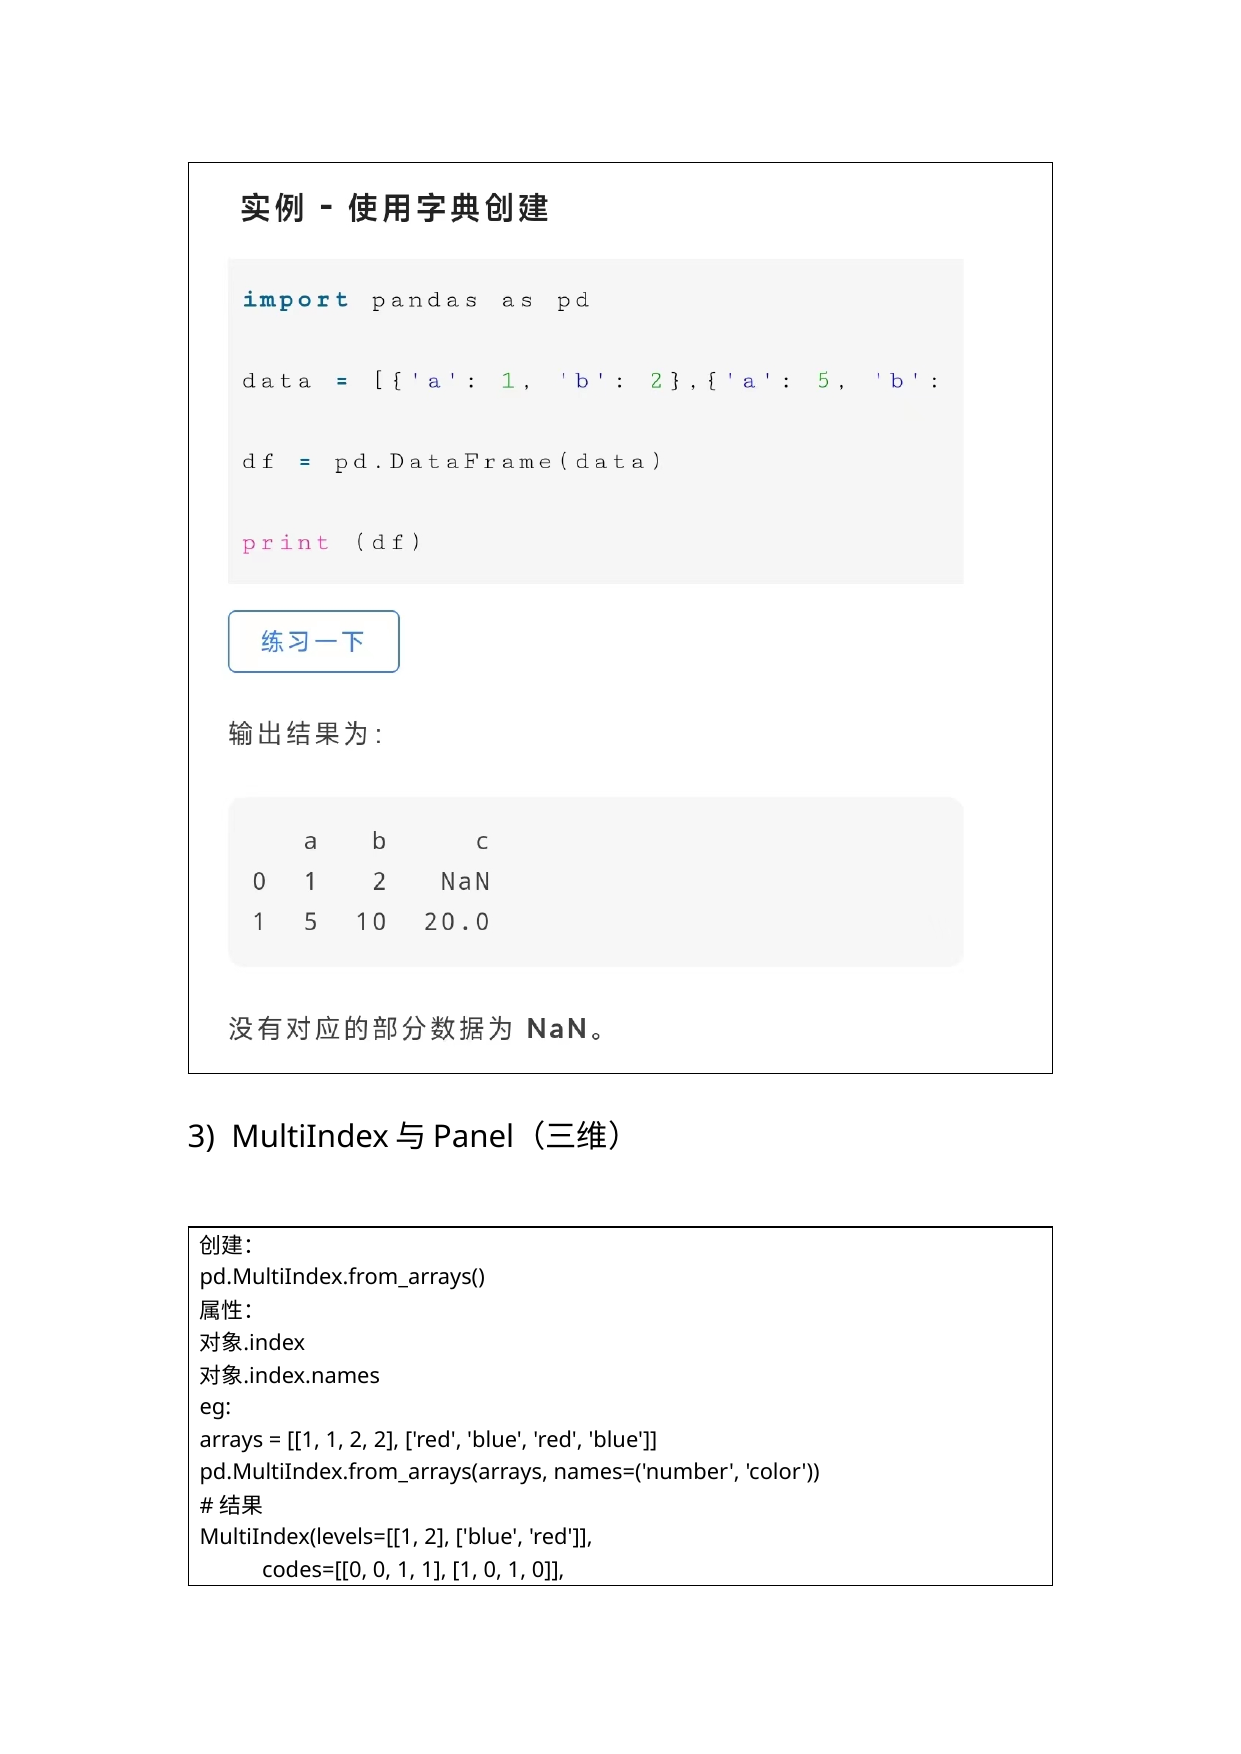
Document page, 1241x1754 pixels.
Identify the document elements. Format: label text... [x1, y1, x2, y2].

table_header [189, 163, 1052, 1073]
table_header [189, 1228, 1052, 1585]
subtitle MultiIndex与Panel（三维） [187, 1101, 1053, 1166]
picture [199, 163, 992, 1068]
